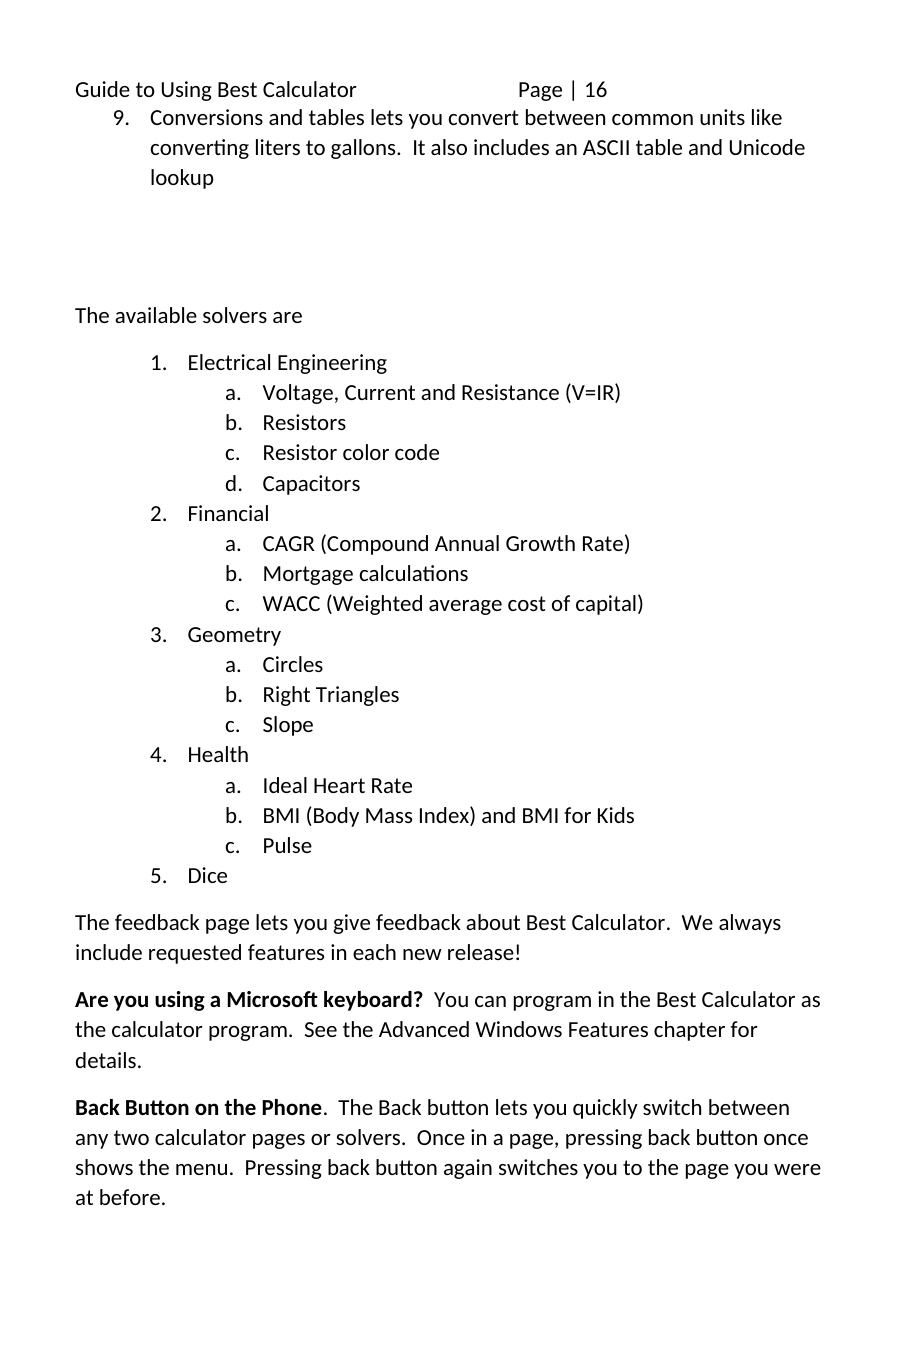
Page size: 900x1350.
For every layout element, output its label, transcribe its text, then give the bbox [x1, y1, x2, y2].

list Slope [225, 710, 825, 738]
list Capacitors [225, 469, 825, 497]
list Dice [150, 861, 825, 889]
list Ideal Heart Rate [225, 771, 825, 799]
list Geometry [150, 620, 825, 648]
list Health [150, 741, 825, 768]
text Are you using a Microsoft keyboard? You can program in the Best Calculator as the calculator program. See the Advanced Windows Features chapter for details. [75, 985, 825, 1074]
text Back Button on the Phone. The Back button lets you quickly switch between any two calculator pages or solvers. Once in a page, pressing back button once shows the menu. Pressing back button again switches you to the page you were at before. [75, 1093, 825, 1211]
list Circles [225, 650, 825, 678]
list Right Triangles [225, 680, 825, 708]
list Conversions and tables lets you convert between common units like converting liters to gallons. It also includes an ASCII table and Unicode lookup [112, 103, 825, 191]
list Resistor color code [225, 438, 825, 466]
list Pulse [225, 831, 825, 859]
text The available solvers are [75, 301, 825, 329]
list BMI (Body Mass Index) and BMI for Kids [225, 801, 825, 829]
list CAGR (Compound Annual Growth Rate) [225, 529, 825, 557]
text The feedback page lets you give feedback about Best Calculator. We always include requested features in each new release! [75, 908, 825, 966]
list Voltage, Current and Resistance (V=IR) [225, 378, 825, 406]
list Financial [150, 499, 825, 527]
list WACC (Weighted average cost of capital) [225, 589, 825, 617]
list Mortgage calculations [225, 559, 825, 587]
list Resistors [225, 408, 825, 436]
list Electrical Engineering [150, 348, 825, 376]
